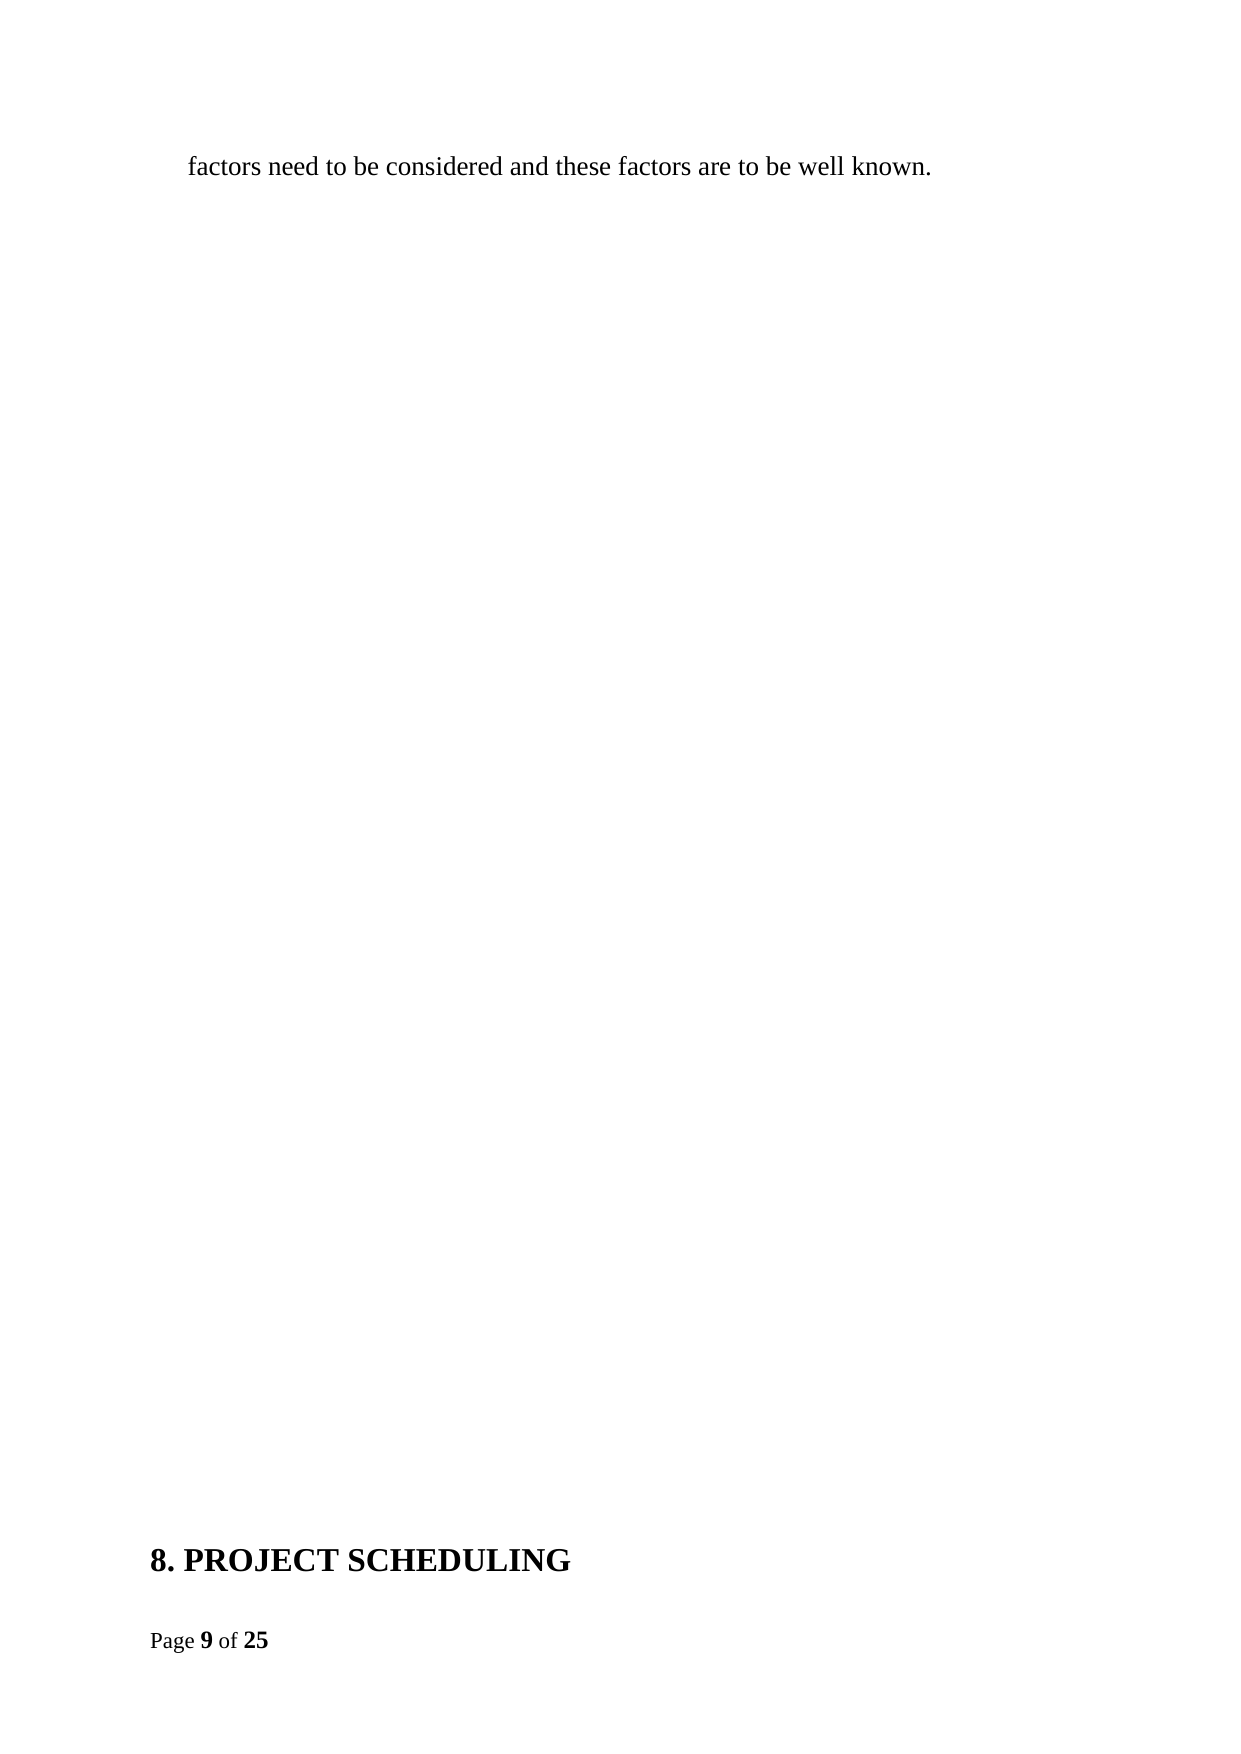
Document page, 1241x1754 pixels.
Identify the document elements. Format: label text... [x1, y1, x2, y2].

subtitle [150, 150, 1090, 181]
text 8. PROJECT SCHEDULING [150, 1540, 1090, 1579]
